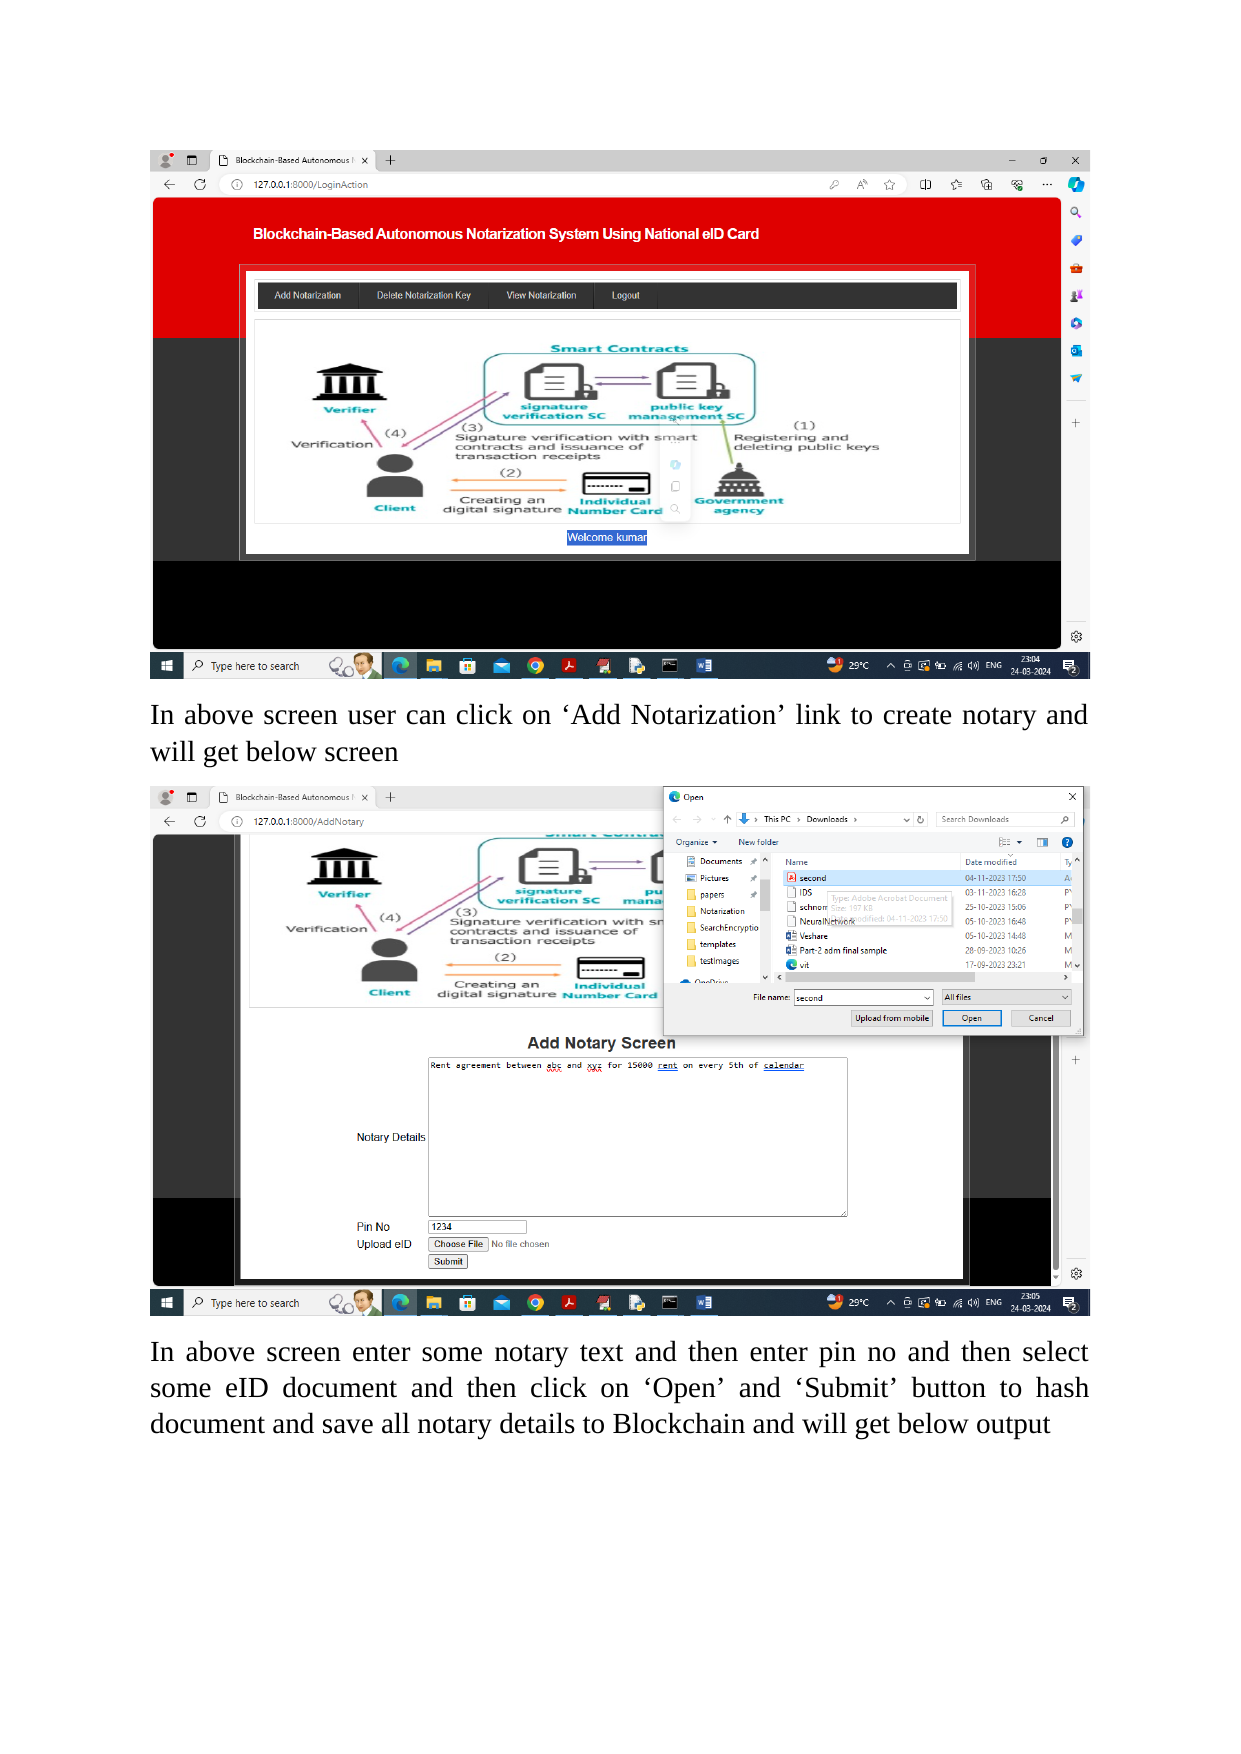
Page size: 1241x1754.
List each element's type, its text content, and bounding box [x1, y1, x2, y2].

picture [150, 786, 1091, 1316]
text In above screen enter some notary text and then enter pin no and then select some eID document and then click on ‘Open’ and ‘Submit’ button to hash document and save all notary details to Blockchain and will get below output [150, 1334, 1090, 1440]
text In above screen user can click on ‘Add Notarization’ link to create notary and will get below screen [150, 697, 1090, 767]
picture [150, 150, 1091, 679]
